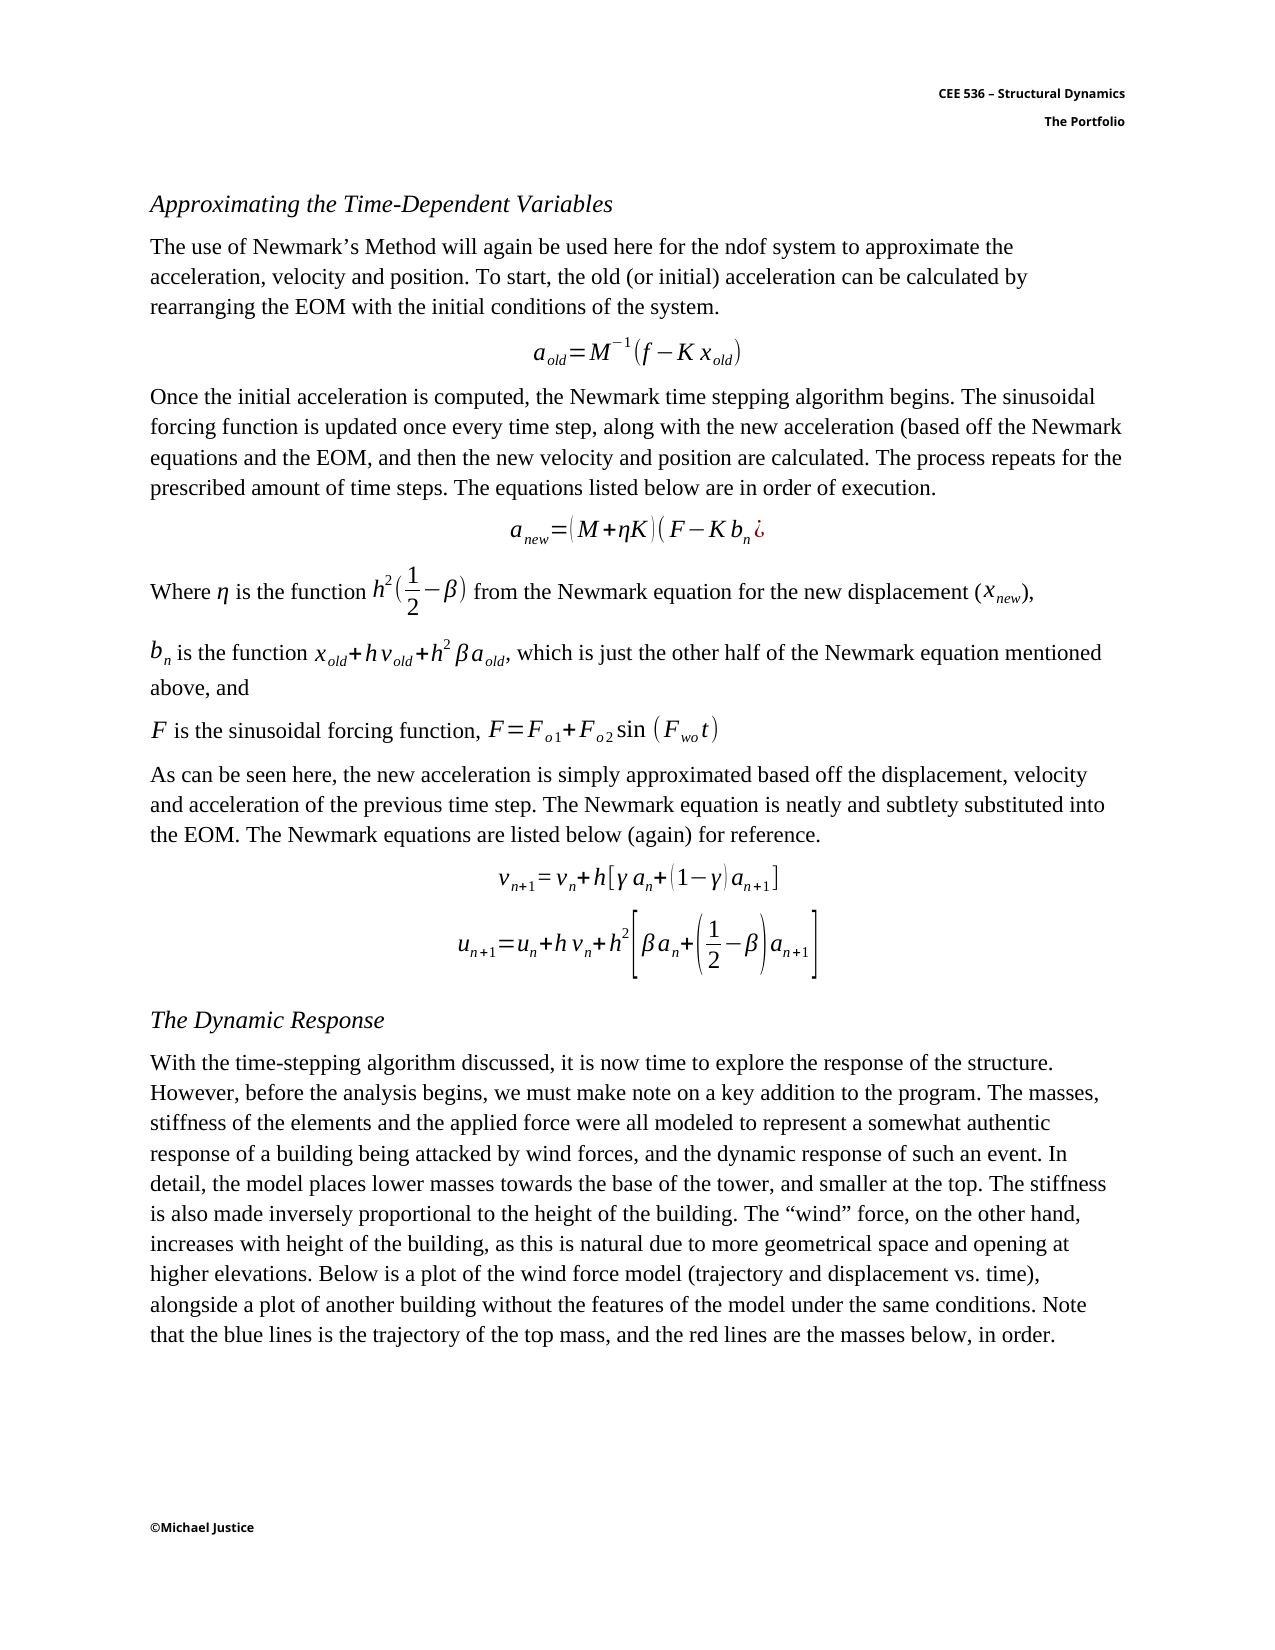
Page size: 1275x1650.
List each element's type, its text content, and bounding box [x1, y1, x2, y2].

text The use of Newmark’s Method will again be used here for the ndof system to approximate the acceleration, velocity and position. To start, the old (or initial) acceleration can be calculated by rearranging the EOM with the initial conditions of the system. [150, 233, 1125, 319]
text Once the initial acceleration is computed, the Newmark time stepping algorithm begins. The sinusoidal forcing function is updated once every time step, along with the new acceleration (based off the Newmark equations and the EOM, and then the new velocity and position are calculated. The process repeats for the prescribed amount of time steps. The equations listed below are in order of execution. [150, 383, 1125, 500]
text As can be seen here, the new acceleration is simply approximated based off the displacement, velocity and acceleration of the previous time step. The Newmark equation is neatly and subtlety substituted into the EOM. The Newmark equations are listed below (again) for reference. [150, 761, 1125, 847]
text With the time-stepping algorithm discussed, it is now time to explore the response of the structure. However, before the analysis begins, we must make note on a key addition to the program. The masses, stiffness of the elements and the applied force were all modeled to represent a somewhat authentic response of a building being attacked by wind forces, and the dynamic response of such an event. In detail, the model places lower masses towards the base of the tower, and smaller at the top. The stiffness is also made inversely proportional to the height of the building. The “wind” force, on the other hand, increases with height of the building, as this is natural due to more geometrical space and opening at higher elevations. Below is a plot of the wind force model (trajectory and displacement vs. time), alongside a plot of another building without the features of the model under the same conditions. Note that the blue lines is the trajectory of the top mass, and the red lines are the masses below, in order. [150, 1049, 1125, 1347]
subtitle The Dynamic Response [150, 1006, 1125, 1034]
subtitle Approximating the Time-Dependent Variables [150, 189, 1125, 218]
text is the sinusoidal forcing function, [150, 714, 1125, 746]
text Where is the function from the Newmark equation for the new displacement (), [150, 562, 1125, 621]
text is the function , which is just the other half of the Newmark equation mentioned above, and [150, 635, 1125, 700]
